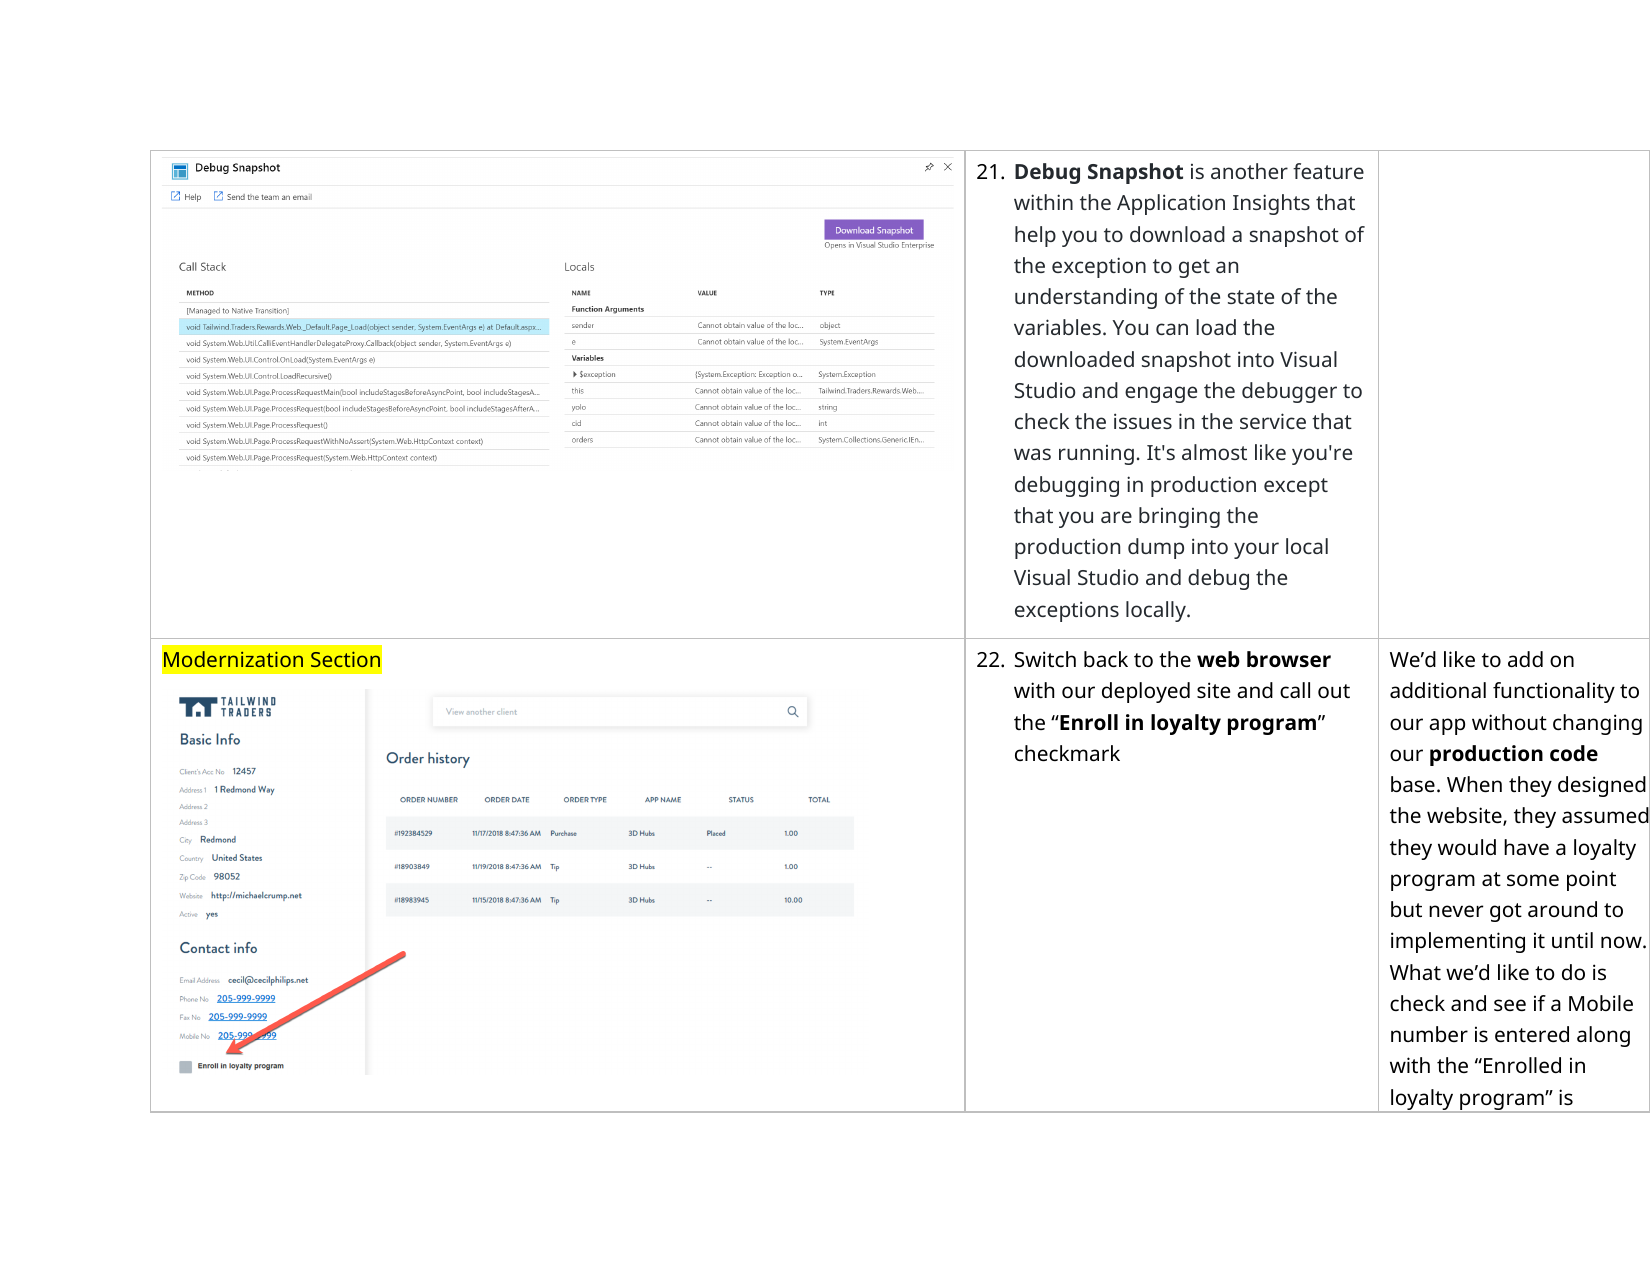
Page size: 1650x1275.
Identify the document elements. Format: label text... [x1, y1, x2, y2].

table_cell Debug Snapshot is another feature within the Application Insights that help you to download a snapshot of the exception to get an understanding of the state of the variables. You can load the downloaded snapshot into Visual Studio and engage the debugger to check the issues in the service that was running. It's almost like you're debugging in production except that you are bringing the production dump into your local Visual Studio and debug the exceptions locally. [966, 151, 1378, 638]
picture [161, 689, 869, 1075]
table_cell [151, 639, 964, 1111]
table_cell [1379, 639, 1649, 1111]
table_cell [966, 639, 1378, 1111]
table_cell [151, 151, 964, 638]
table_cell [1379, 151, 1649, 638]
picture [161, 157, 954, 471]
